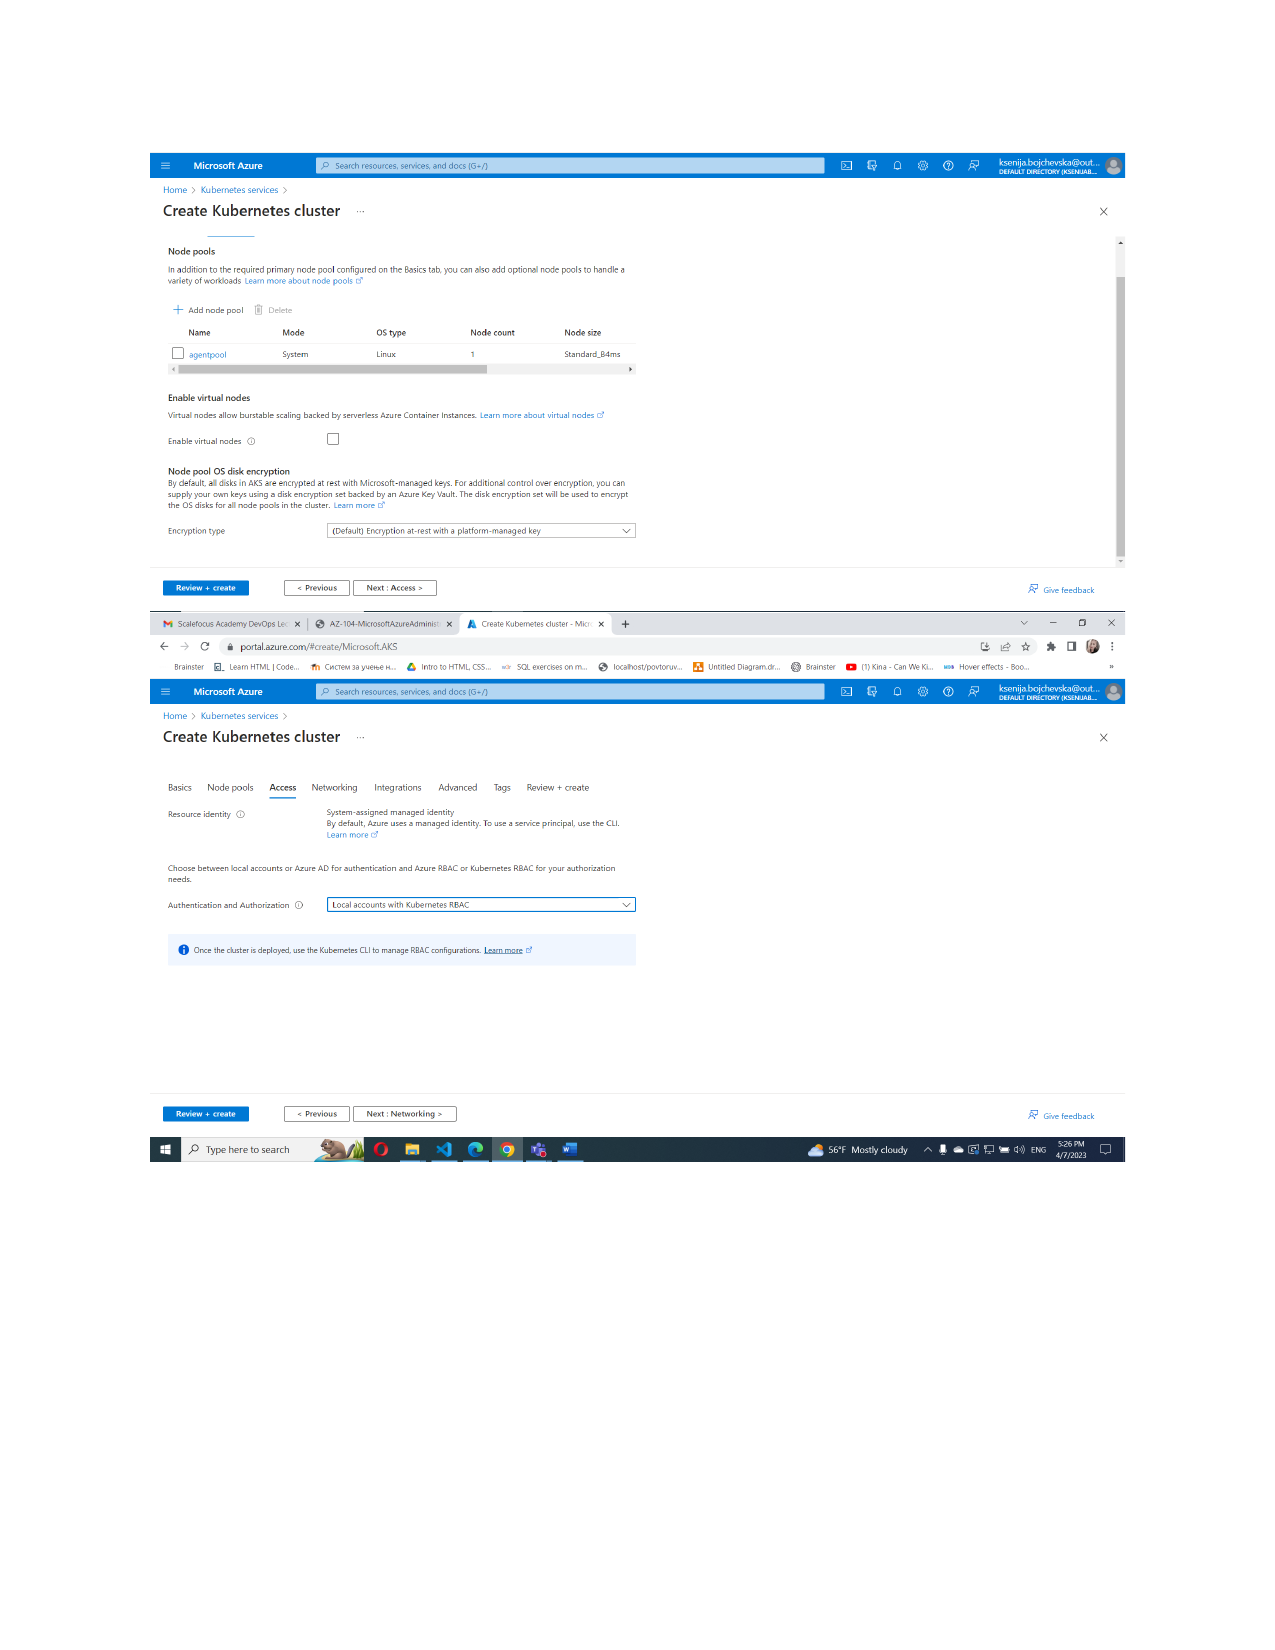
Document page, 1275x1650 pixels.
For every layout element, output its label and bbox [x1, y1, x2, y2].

picture [150, 150, 1125, 612]
picture [150, 613, 1125, 1162]
